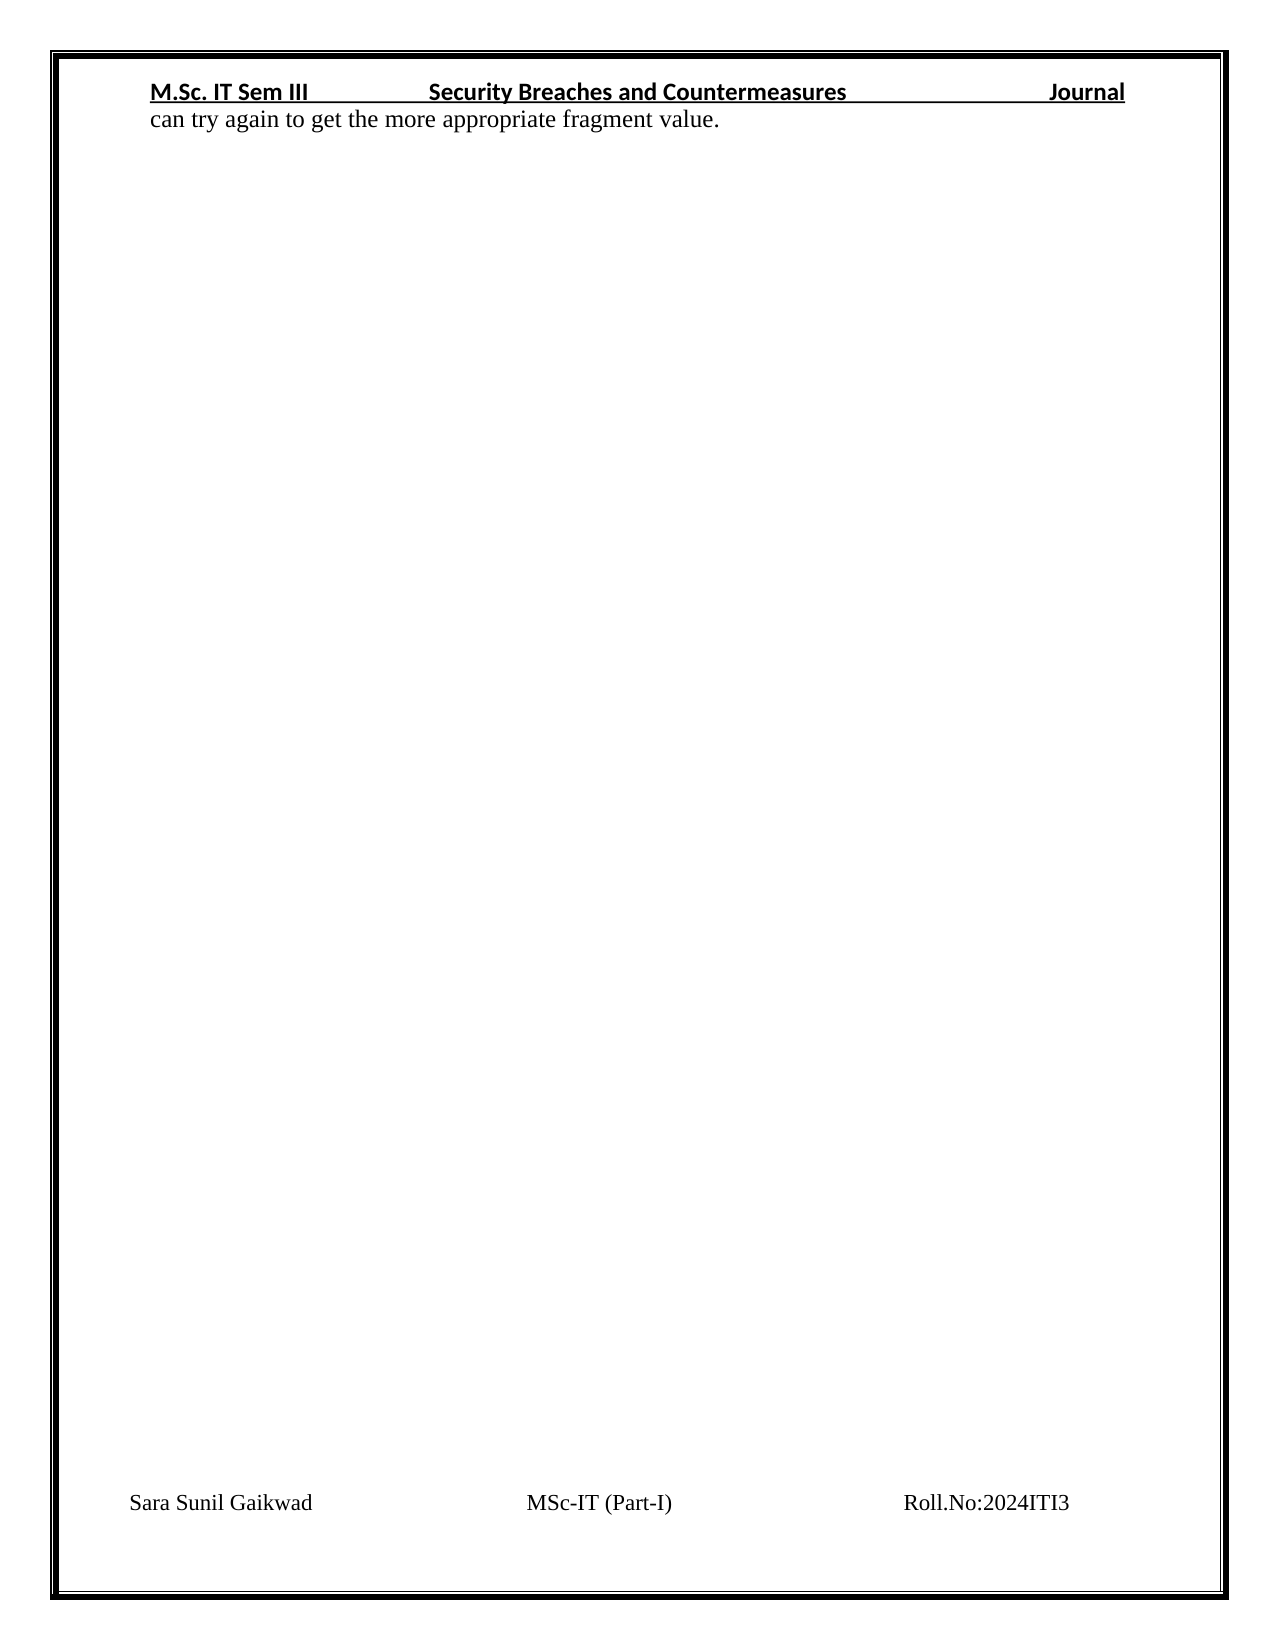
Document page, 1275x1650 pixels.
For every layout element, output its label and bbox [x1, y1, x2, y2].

text [150, 104, 1114, 133]
